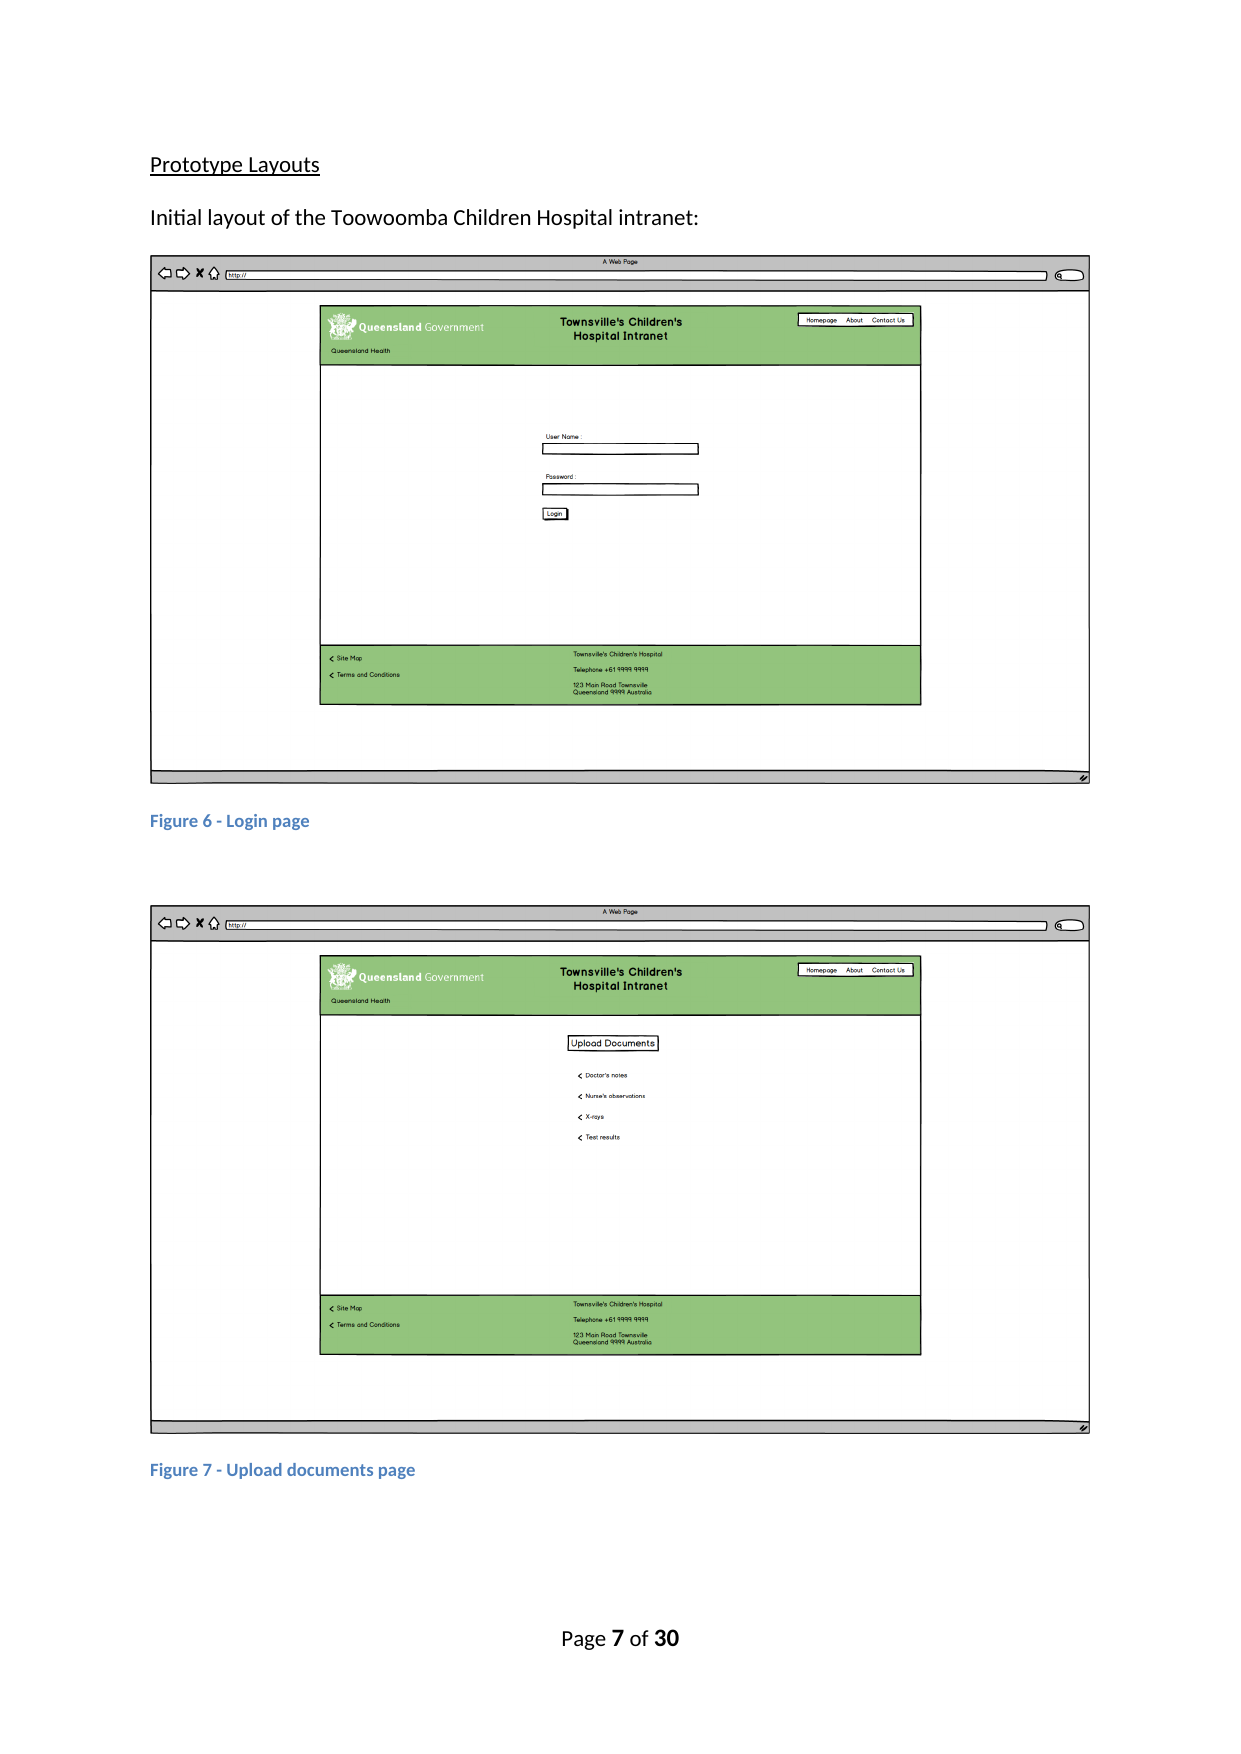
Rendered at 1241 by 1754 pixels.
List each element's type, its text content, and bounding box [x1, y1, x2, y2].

picture [150, 255, 1090, 784]
text Prototype Layouts [150, 150, 1090, 178]
text Initial layout of the Toowoomba Children Hospital intranet: [150, 203, 1090, 231]
picture [150, 905, 1090, 1434]
